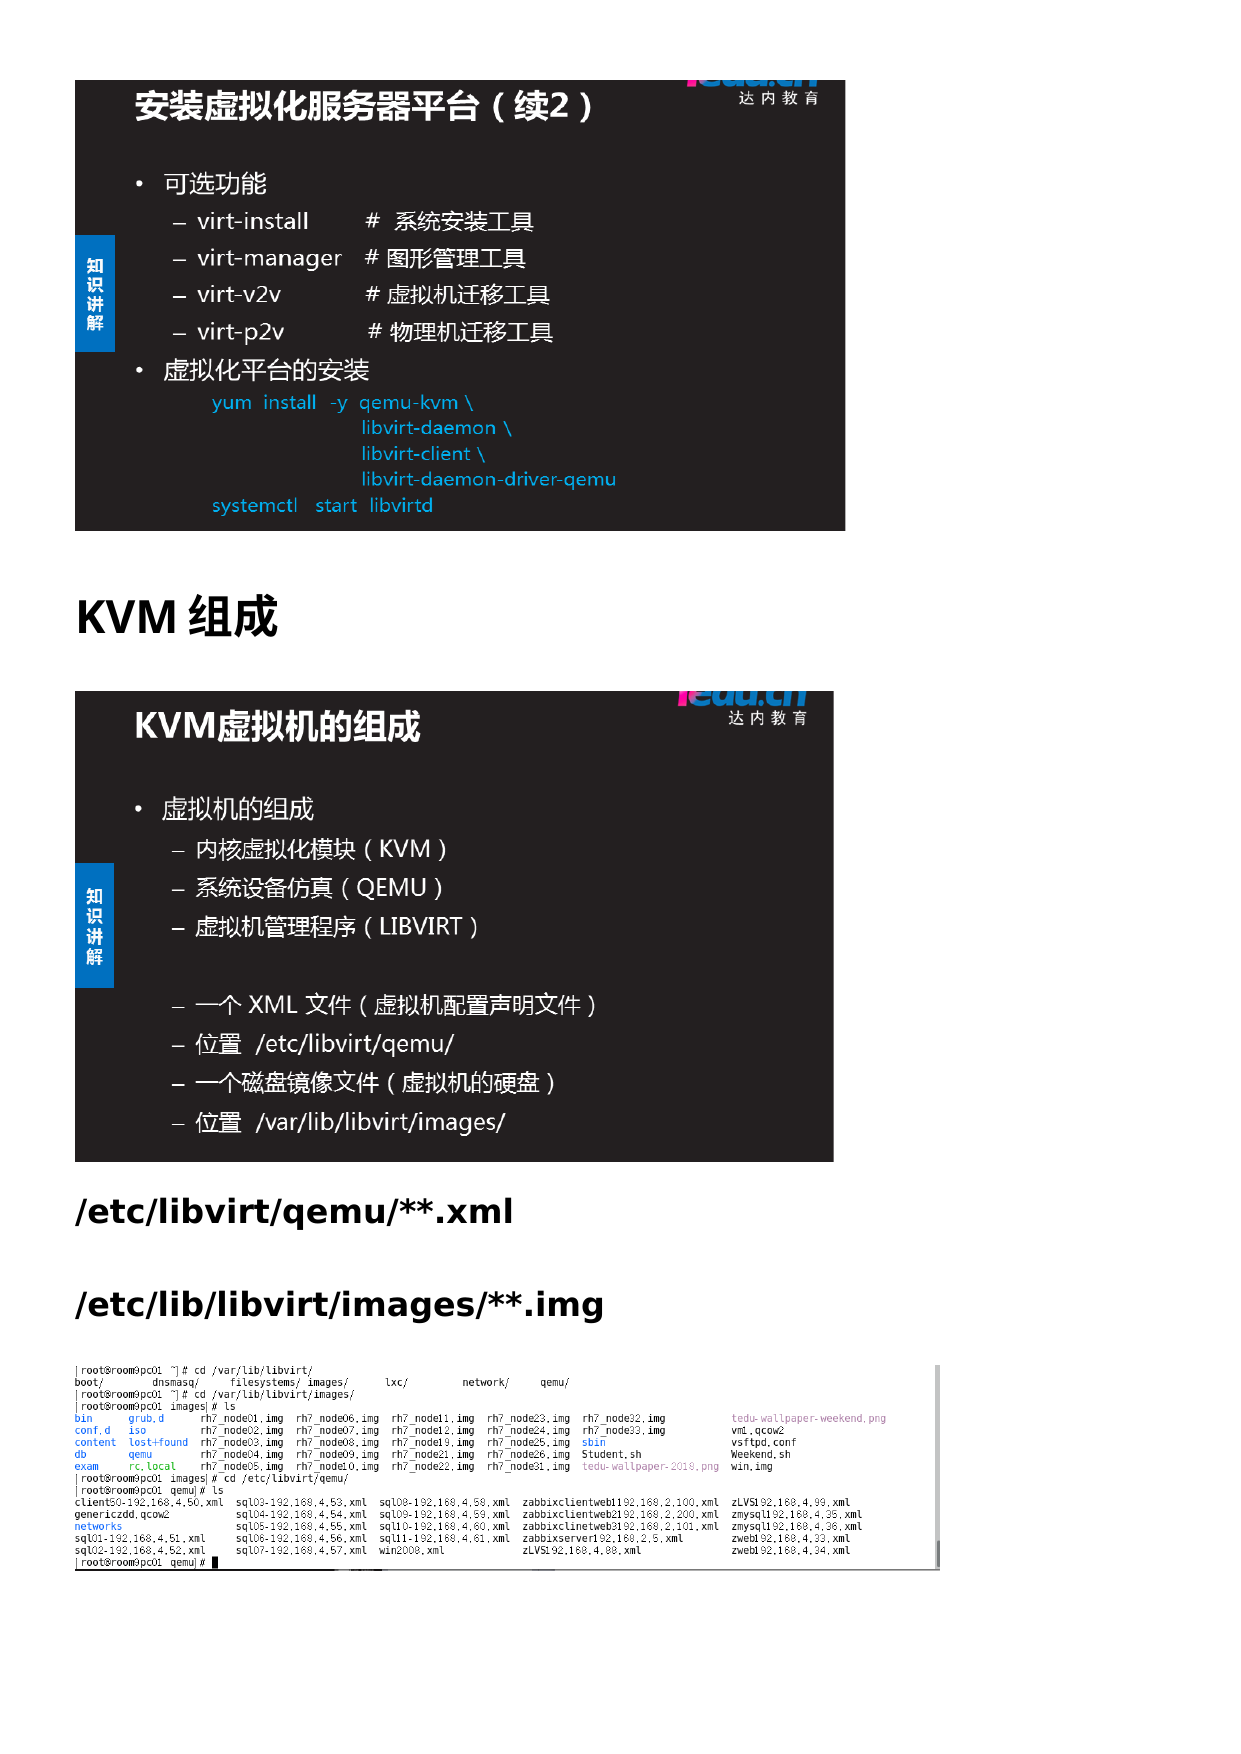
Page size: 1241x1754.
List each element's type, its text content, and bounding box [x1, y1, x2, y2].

subtitle KVM组成 [75, 565, 1165, 662]
subtitle /etc/libvirt/qemu/**.xml [75, 1179, 1165, 1244]
picture [75, 691, 834, 1162]
subtitle /etc/lib/libvirt/images/**.img [75, 1272, 1165, 1337]
picture [75, 1365, 940, 1571]
picture [75, 80, 846, 531]
